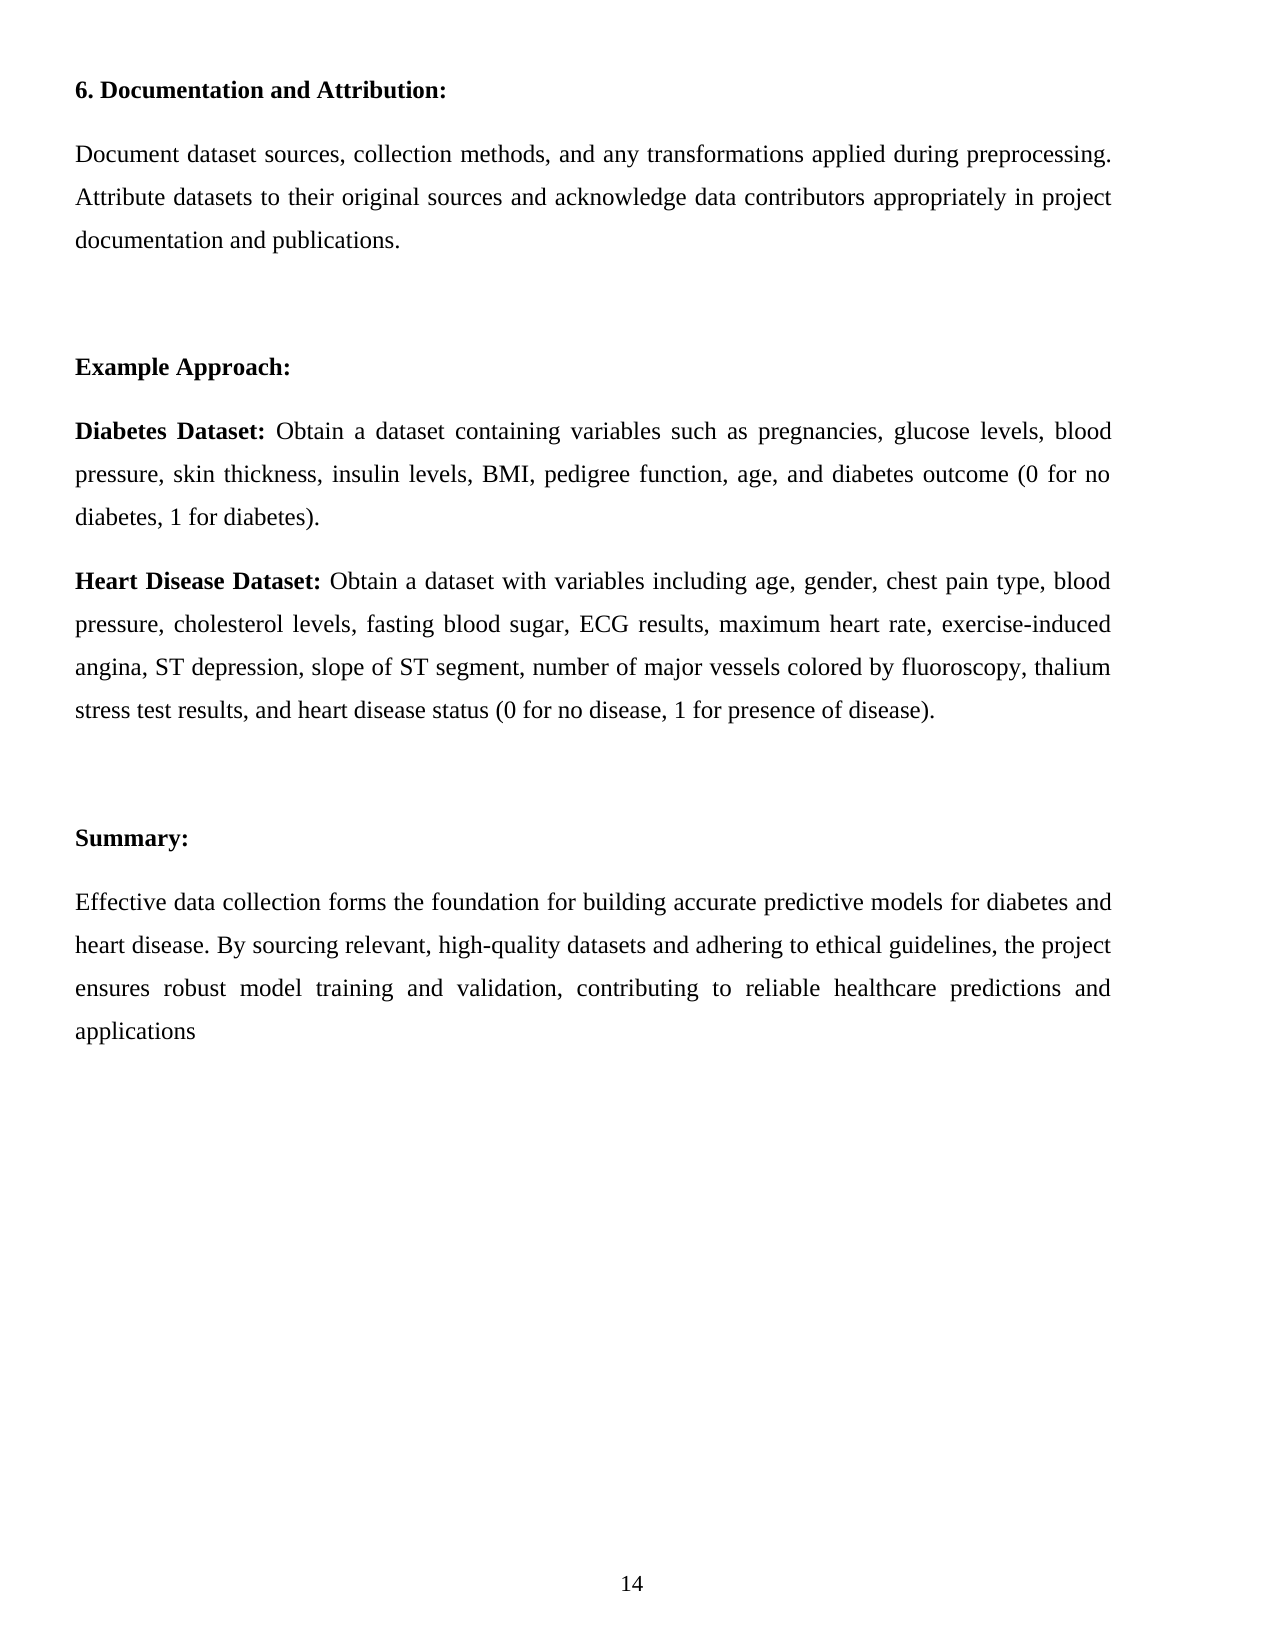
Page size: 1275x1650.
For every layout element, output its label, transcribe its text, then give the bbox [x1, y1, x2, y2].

text Diabetes Dataset: Obtain a dataset containing variables such as pregnancies, glucose levels, blood pressure, skin thickness, insulin levels, BMI, pedigree function, age, and diabetes outcome (0 for no diabetes, 1 for diabetes). [75, 416, 1112, 531]
text Summary: [75, 823, 1112, 852]
text Heart Disease Dataset: Obtain a dataset with variables including age, gender, chest pain type, blood pressure, cholesterol levels, fasting blood sugar, ECG results, maximum heart rate, exercise-induced angina, ST depression, slope of ST segment, number of major vessels colored by fluoroscopy, thalium stress test results, and heart disease status (0 for no disease, 1 for presence of disease). [75, 566, 1112, 724]
text Example Approach: [75, 352, 1112, 381]
text Effective data collection forms the foundation for building accurate predictive models for diabetes and heart disease. By sourcing relevant, high-quality datasets and adhering to ethical guidelines, the project ensures robust model training and validation, contributing to reliable healthcare predictions and applications [75, 887, 1112, 1045]
text Document dataset sources, collection methods, and any transformations applied during preprocessing. Attribute datasets to their original sources and acknowledge data contributors appropriately in project documentation and publications. [75, 139, 1112, 254]
text 6. Documentation and Attribution: [75, 75, 1112, 104]
